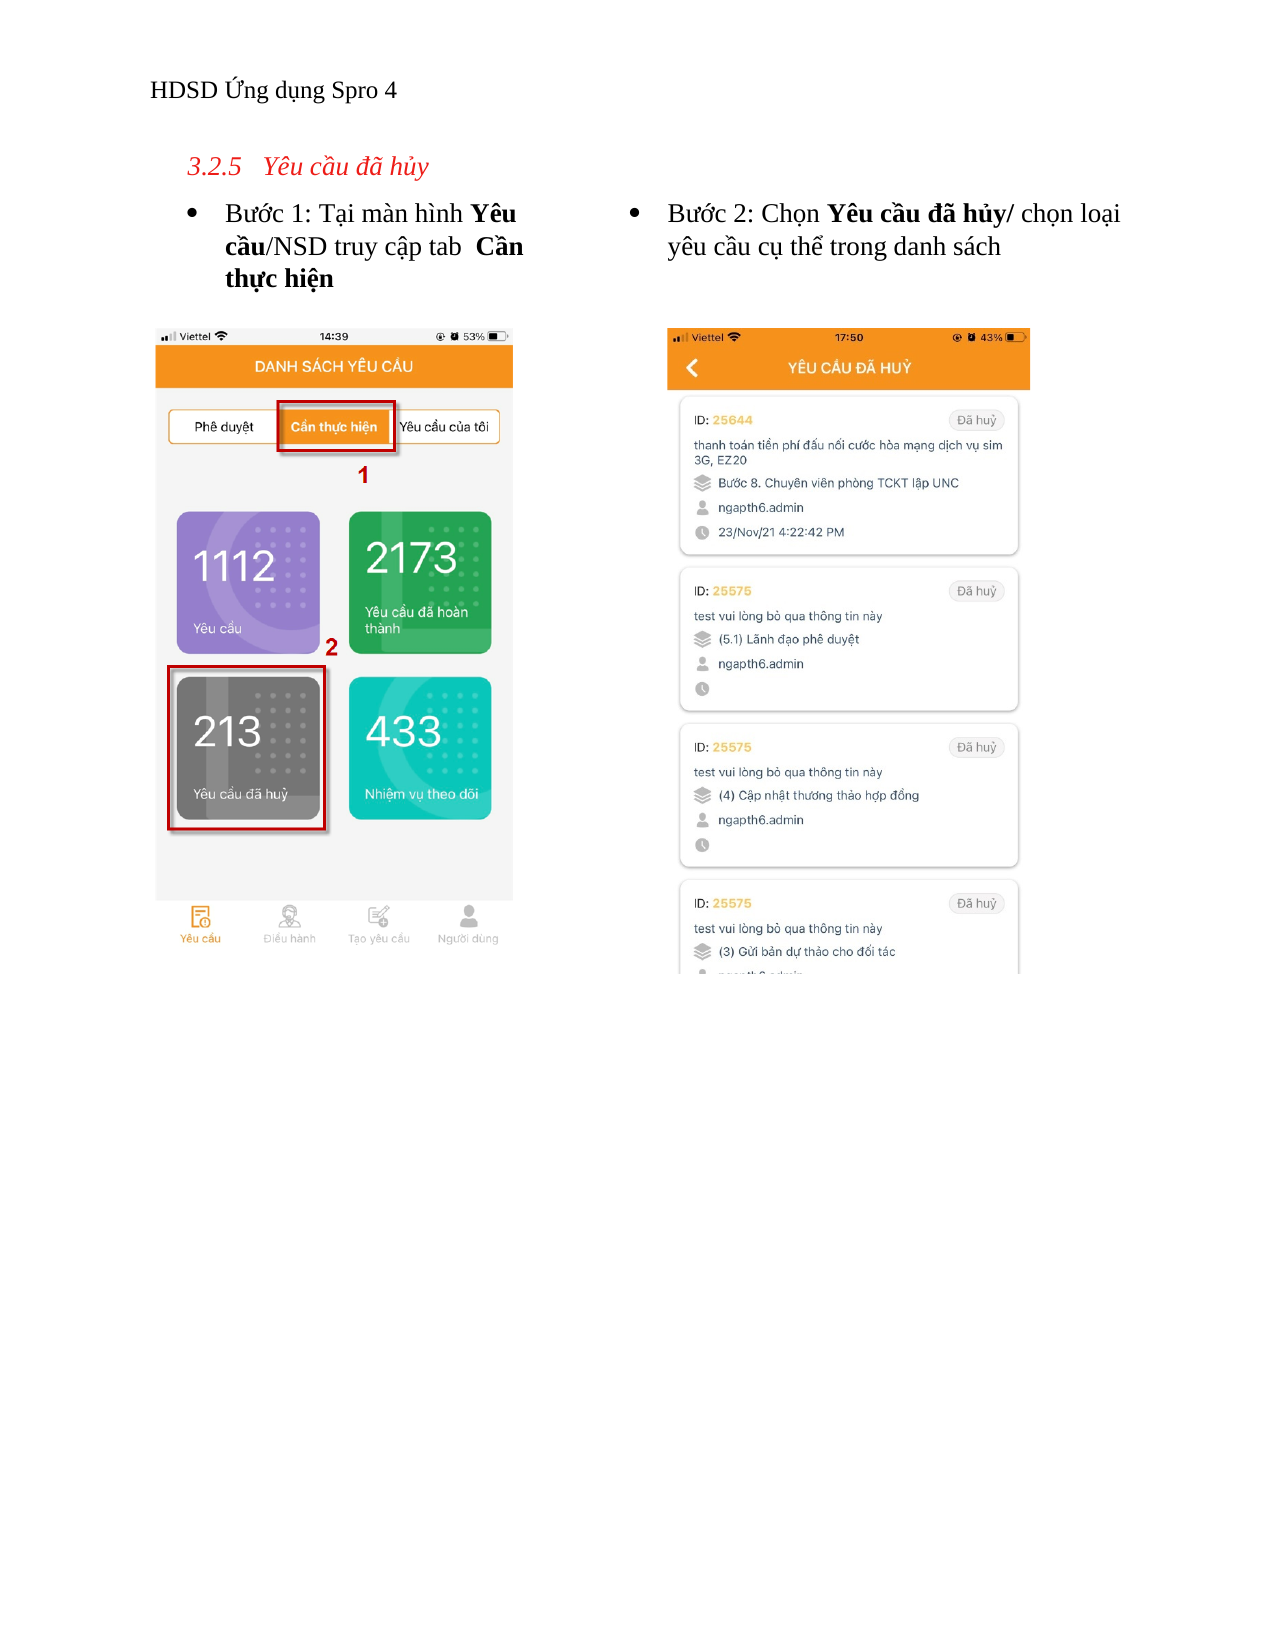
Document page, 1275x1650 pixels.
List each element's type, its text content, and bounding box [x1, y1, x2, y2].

picture [150, 328, 513, 974]
picture [667, 328, 1031, 974]
table_header Bước 2: Chọn Yêu cầu đã hủy/ chọn loại yêu cầu cụ thể trong danh sách [581, 197, 1136, 328]
table_header Bước 1: Tại màn hình Yêu cầu/NSD truy cập tab Cần thực hiện [139, 197, 581, 328]
table_cell [581, 329, 1136, 975]
subtitle Yêu cầu đã hủy [187, 150, 1125, 181]
table_cell [139, 329, 581, 975]
